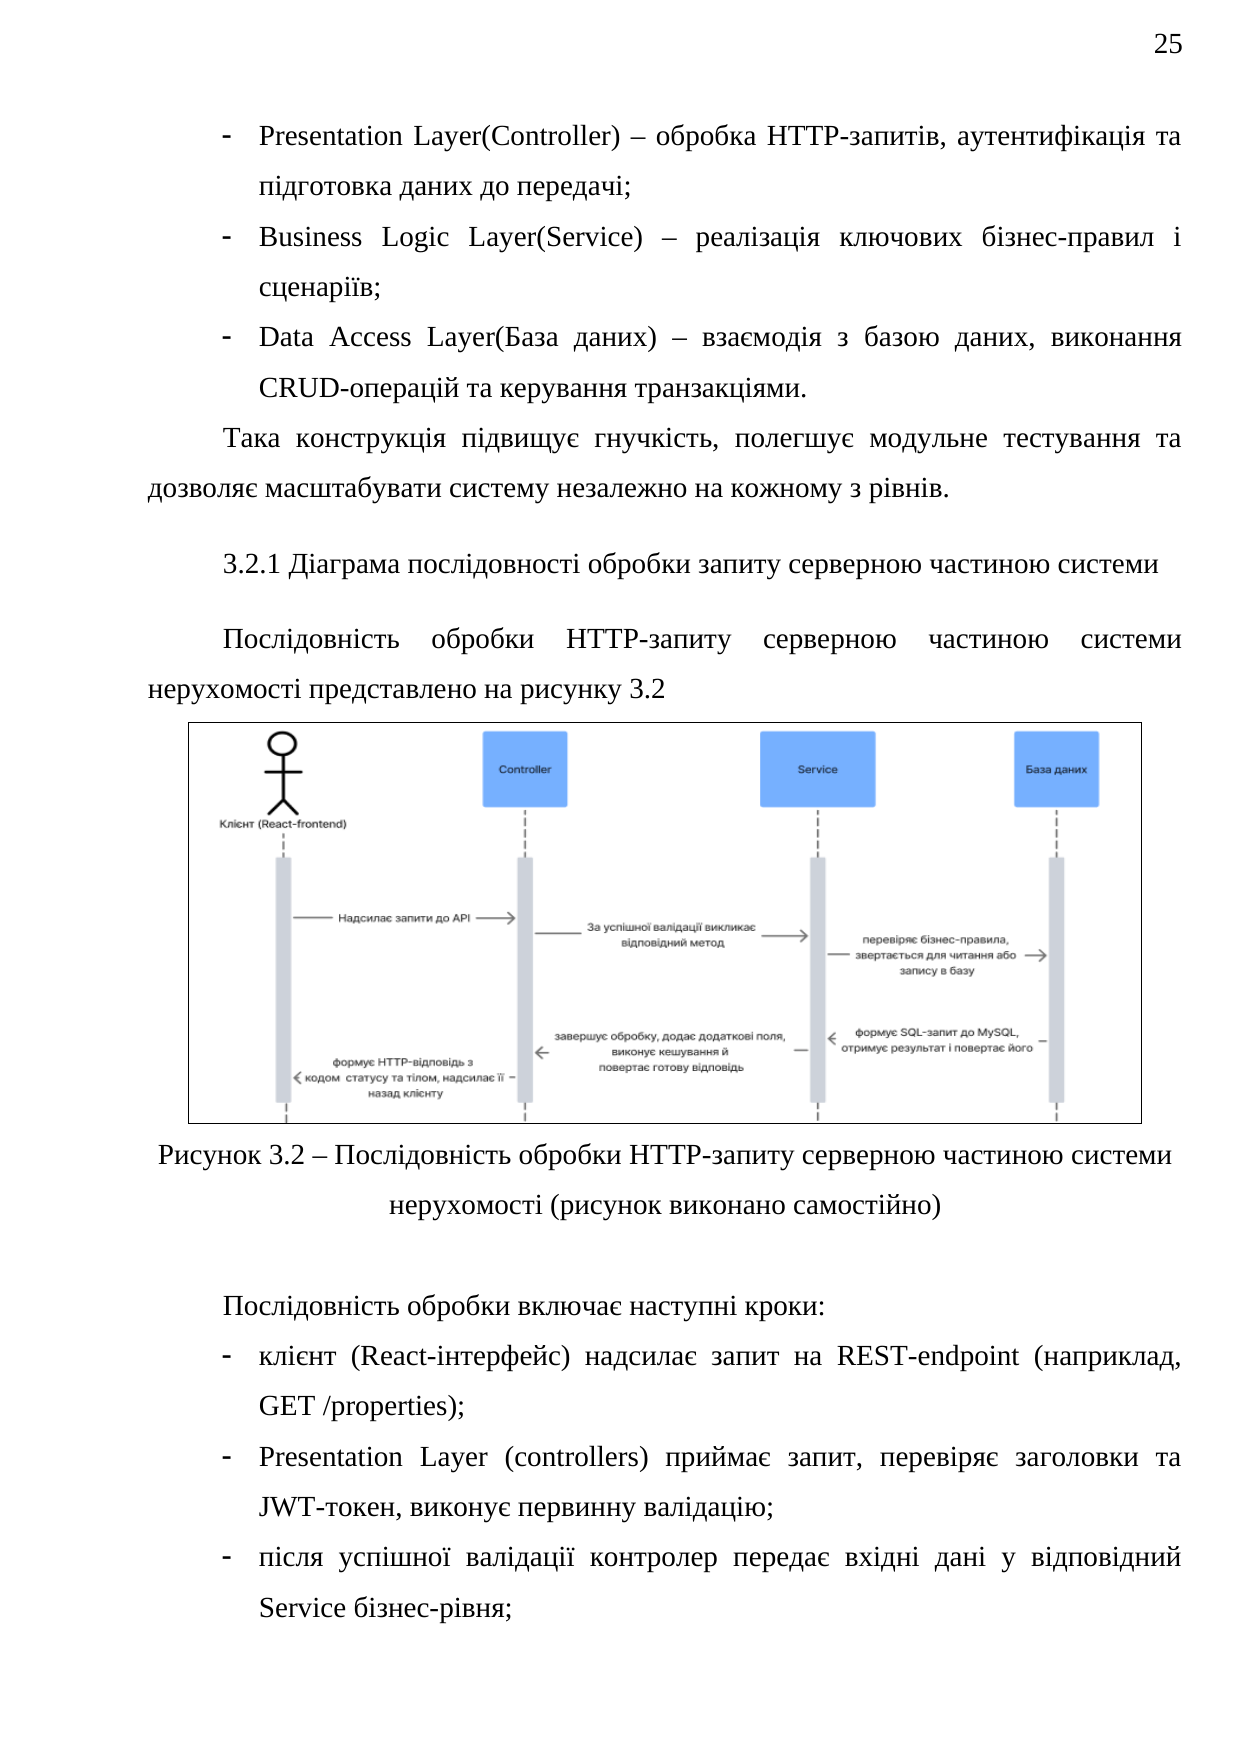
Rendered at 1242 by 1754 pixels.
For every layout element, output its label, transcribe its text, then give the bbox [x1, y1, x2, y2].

list Business Logic Layer(Service) – реалізація ключових бізнес-правил і сценаріїв; [222, 219, 1183, 303]
picture [189, 723, 1141, 1123]
text Така конструкція підвищує гнучкість, полегшує модульне тестування та дозволяє масштабувати систему незалежно на кожному з рівнів. [148, 420, 1183, 504]
text Рисунок 3.2 – Послідовність обробки HTTP-запиту серверною частиною системи нерухомості (рисунок виконано самостійно) [148, 1137, 1183, 1221]
list клієнт (React-інтерфейс) надсилає запит на REST-endpoint (наприклад, GET /properties); [222, 1338, 1183, 1422]
list Data Access Layer(База даних) – взаємодія з базою даних, виконання CRUD-операцій та керування транзакціями. [222, 319, 1183, 403]
list після успішної валідації контролер передає вхідні дані у відповідний Service бізнес-рівня; [222, 1539, 1183, 1623]
list Presentation Layer (controllers) приймає запит, перевіряє заголовки та JWT-токен, виконує первинну валідацію; [222, 1439, 1183, 1523]
list Presentation Layer(Controller) – обробка HTTP-запитів, аутентифікація та підготовка даних до передачі; [222, 118, 1183, 202]
text Послідовність обробки включає наступні кроки: [148, 1288, 1183, 1321]
text 3.2.1 Діаграма послідовності обробки запиту серверною частиною системи [148, 546, 1183, 579]
text Послідовність обробки HTTP-запиту серверною частиною системи нерухомості представлено на рисунку 3.2 [148, 621, 1183, 705]
